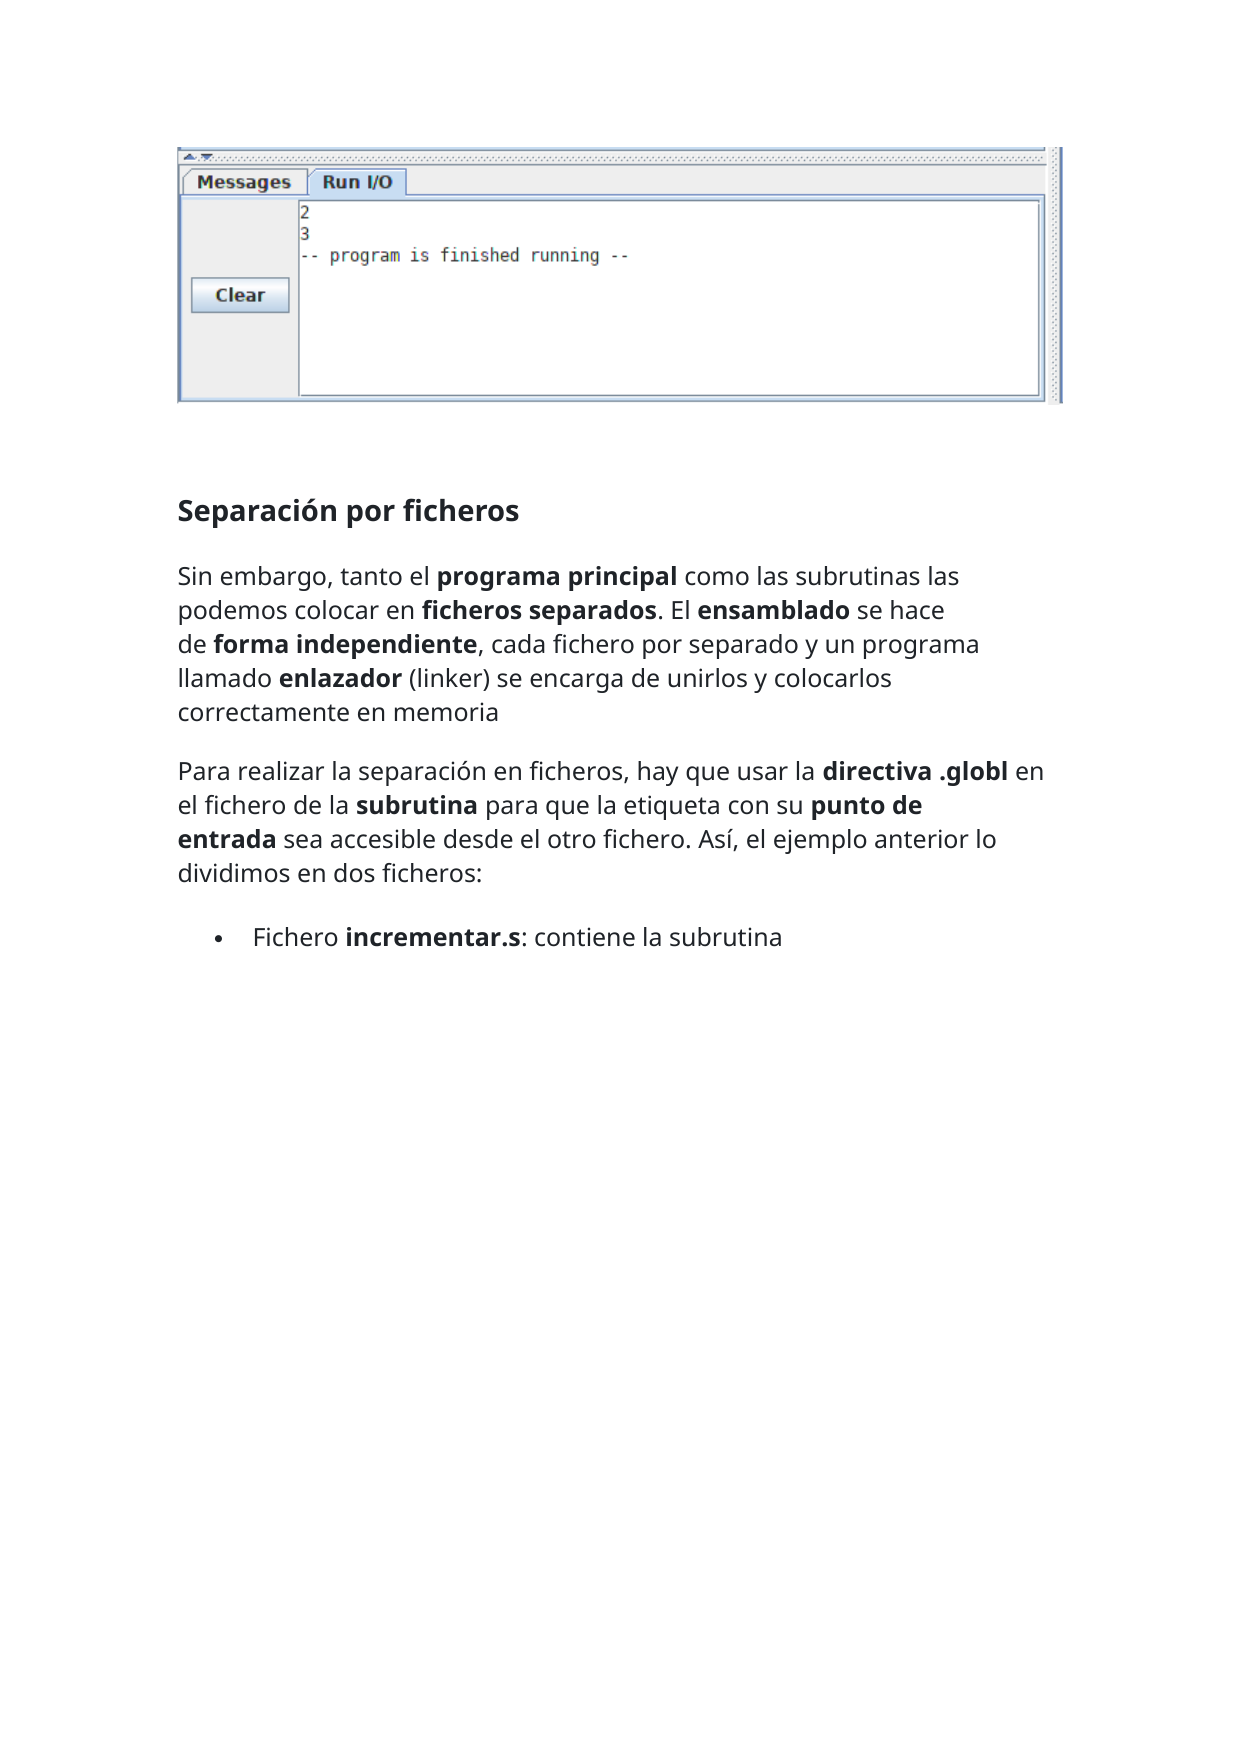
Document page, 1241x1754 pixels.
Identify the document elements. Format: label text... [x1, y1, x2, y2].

subtitle Separación por ficheros [177, 491, 1063, 530]
text Para realizar la separación en ficheros, hay que usar la directiva .globl en el fichero de la subrutina para que la etiqueta con su punto de entrada sea accesible desde el otro fichero. Así, el ejemplo anterior lo dividimos en dos ficheros: [177, 754, 1063, 890]
list Fichero incrementar.s: contiene la subrutina [215, 919, 1063, 953]
picture [177, 147, 1063, 405]
text Sin embargo, tanto el programa principal como las subrutinas las podemos colocar en ficheros separados. El ensamblado se hace de forma independiente, cada fichero por separado y un programa llamado enlazador (linker) se encarga de unirlos y colocarlos correctamente en memoria [177, 558, 1063, 729]
